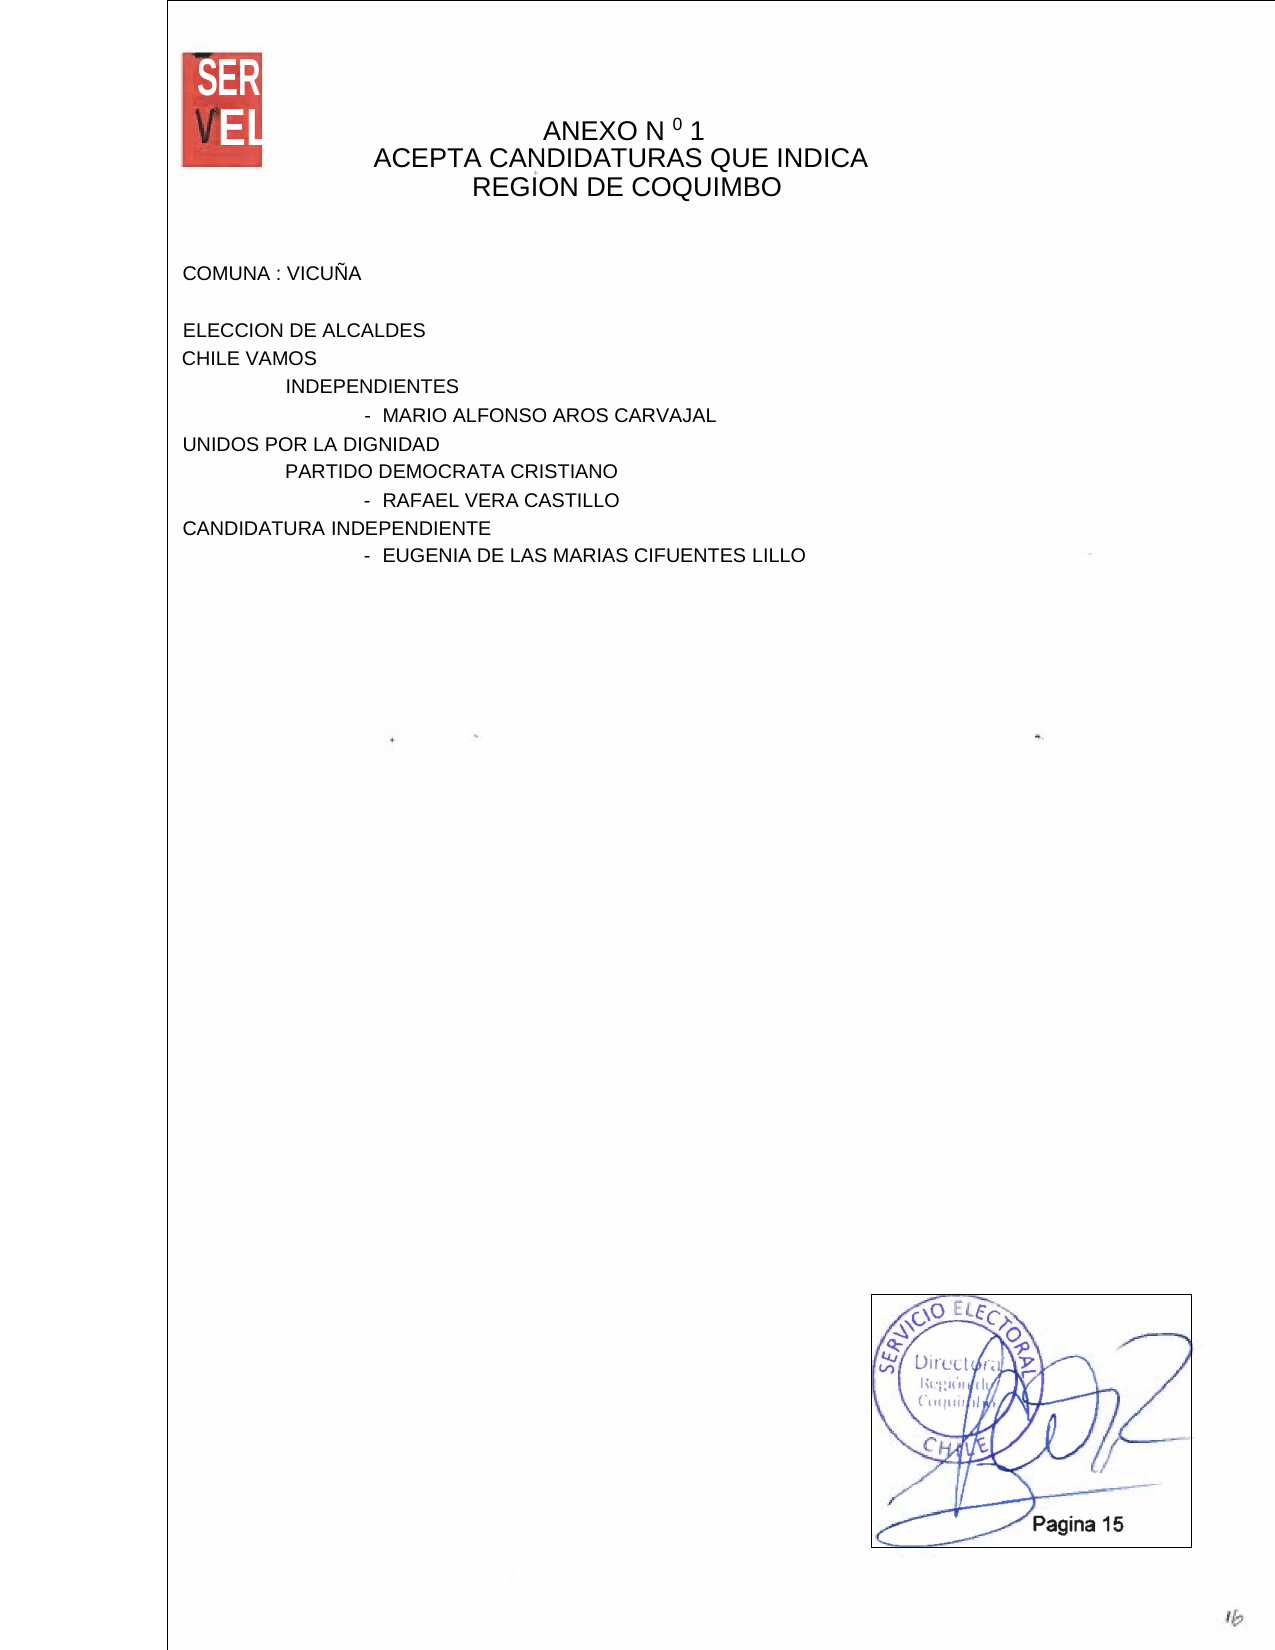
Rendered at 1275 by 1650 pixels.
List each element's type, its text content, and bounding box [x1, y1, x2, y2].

text ELECCION DE ALCALDES CHILE VAMOS [182, 319, 428, 369]
subtitle SER [197, 56, 1096, 106]
text PARTIDO DEMOCRATA CRISTIANO [285, 461, 1096, 483]
text INDEPENDIENTES [285, 375, 1096, 398]
list RAFAEL VERA CASTILLO CANDIDATURA INDEPENDIENTE [182, 489, 620, 539]
list EUGENIA DE LAS MARIAS CIFUENTES LILLO [363, 544, 1096, 567]
text REGION DE COQUIMBO [368, 173, 885, 203]
text COMUNA : VICUÑA [182, 262, 1096, 285]
text ACEPTA CANDIDATURAS QUE INDICA [373, 149, 1096, 173]
picture [168, 1, 1275, 1650]
text EL ANEXO N 0 1 [219, 106, 1096, 149]
list MARIO ALFONSO AROS CARVAJAL UNIDOS POR LA DIGNIDAD [182, 404, 717, 455]
